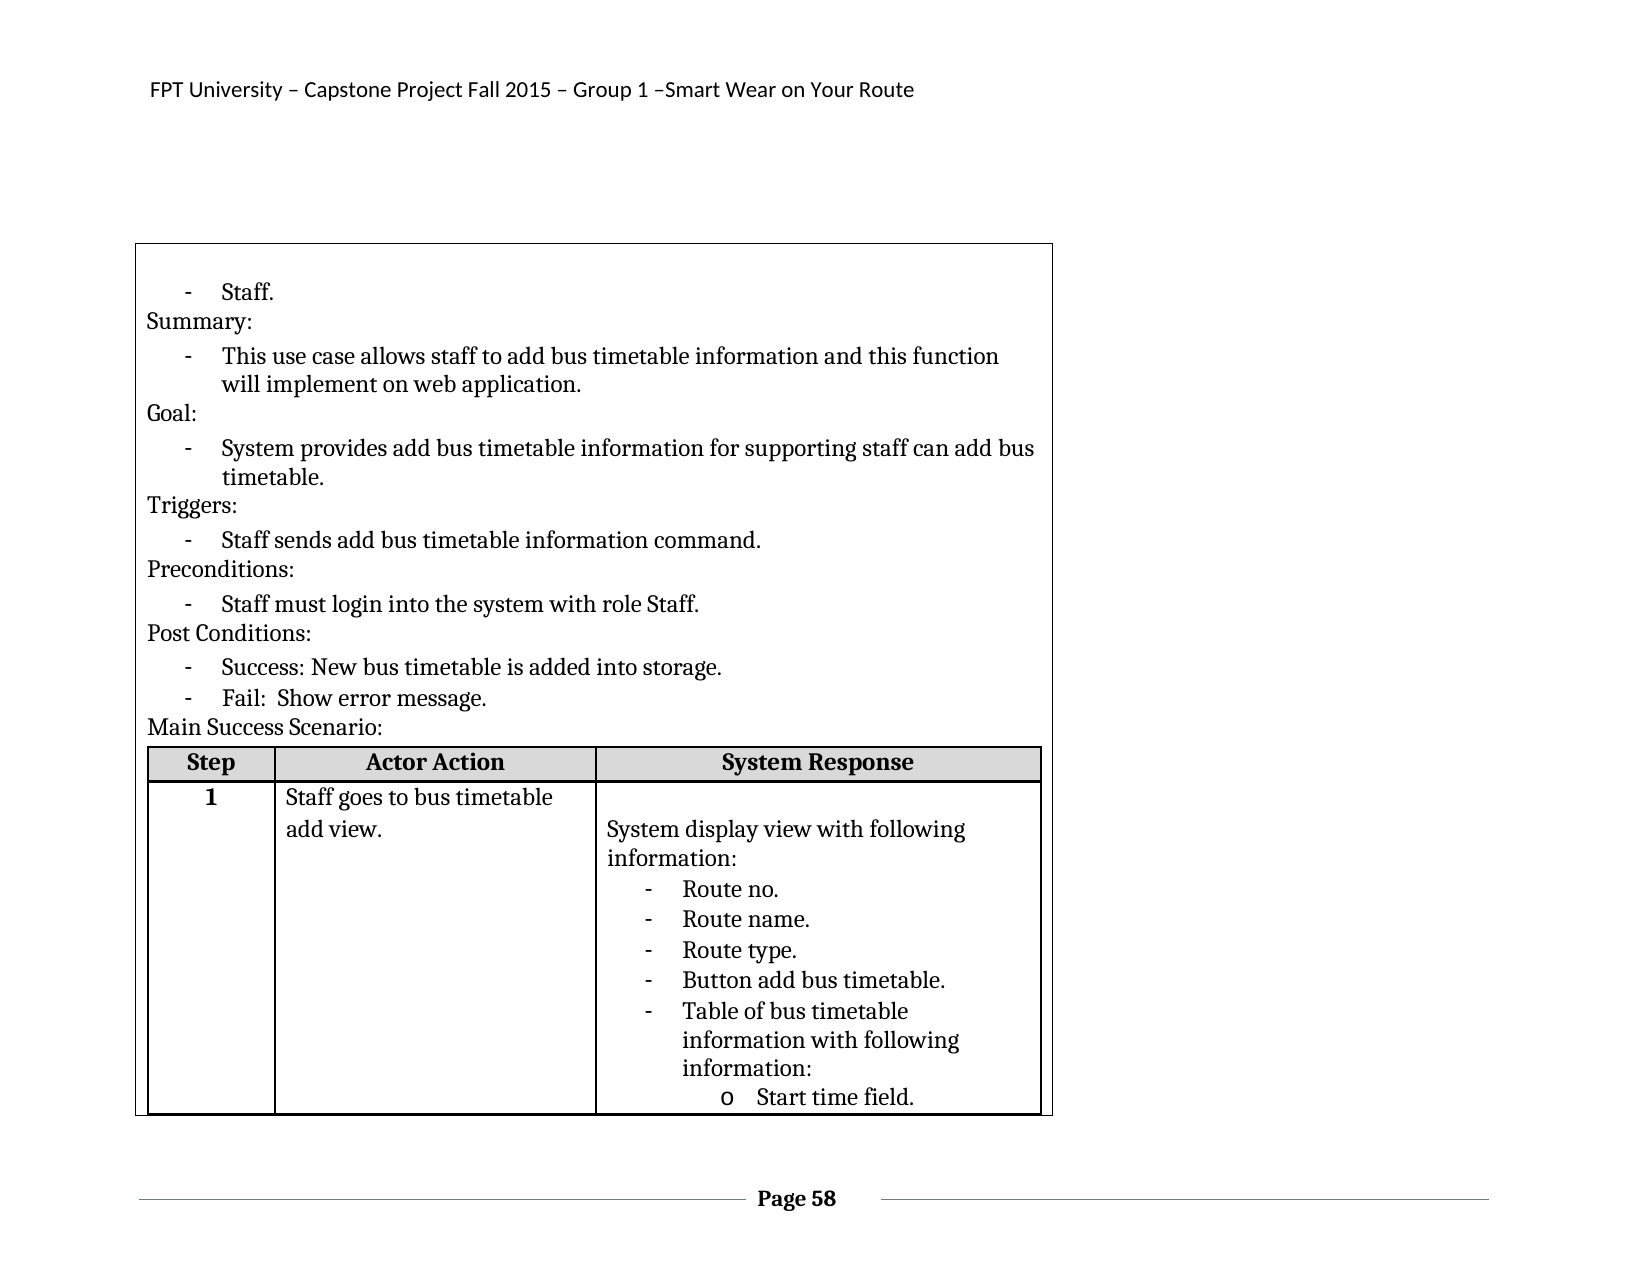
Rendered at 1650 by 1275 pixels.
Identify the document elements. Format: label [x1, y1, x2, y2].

table_cell [136, 244, 1052, 1115]
